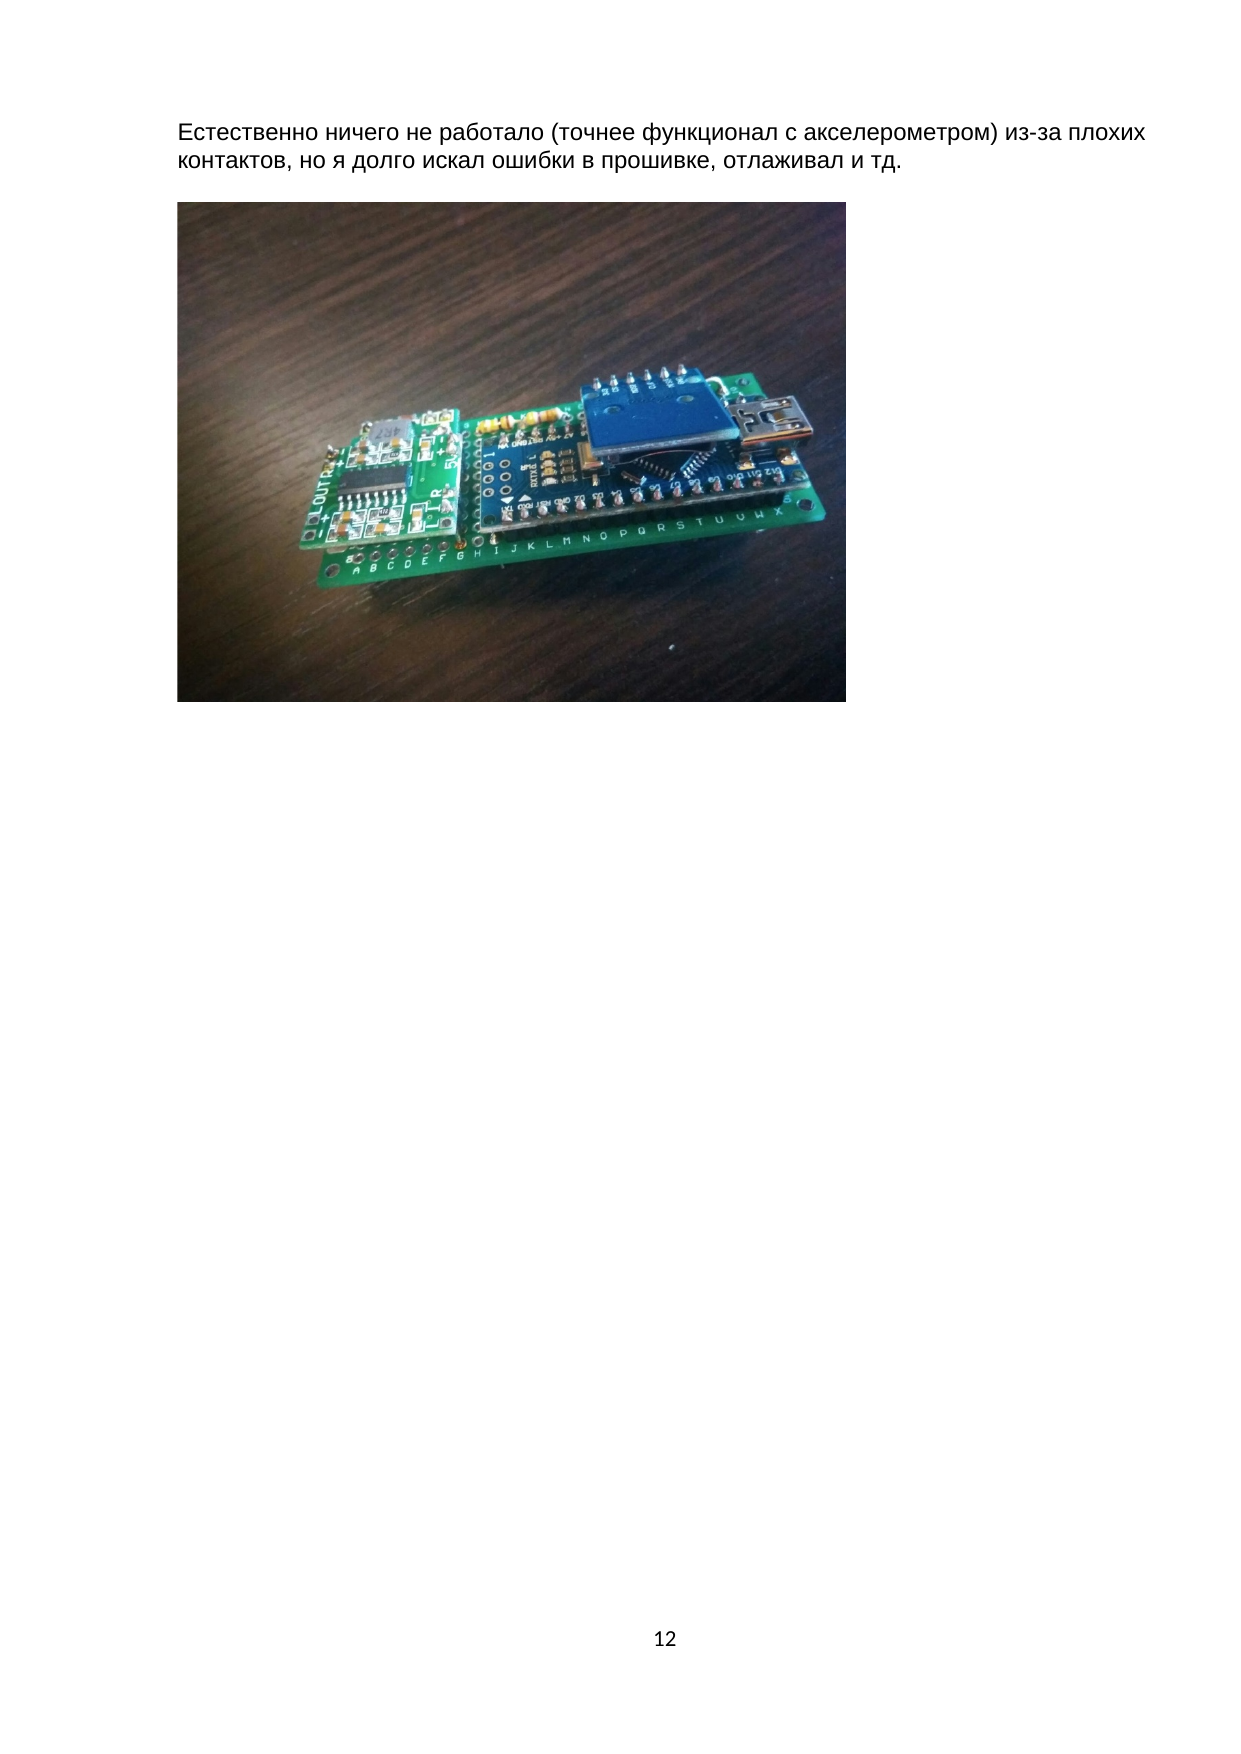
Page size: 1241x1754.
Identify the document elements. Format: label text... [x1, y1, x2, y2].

picture [177, 202, 846, 702]
text Естественно ничего не работало (точнее функционал с акселерометром) из-за плохих контактов, но я долго искал ошибки в прошивке, отлаживал и тд. [903, 118, 1152, 173]
